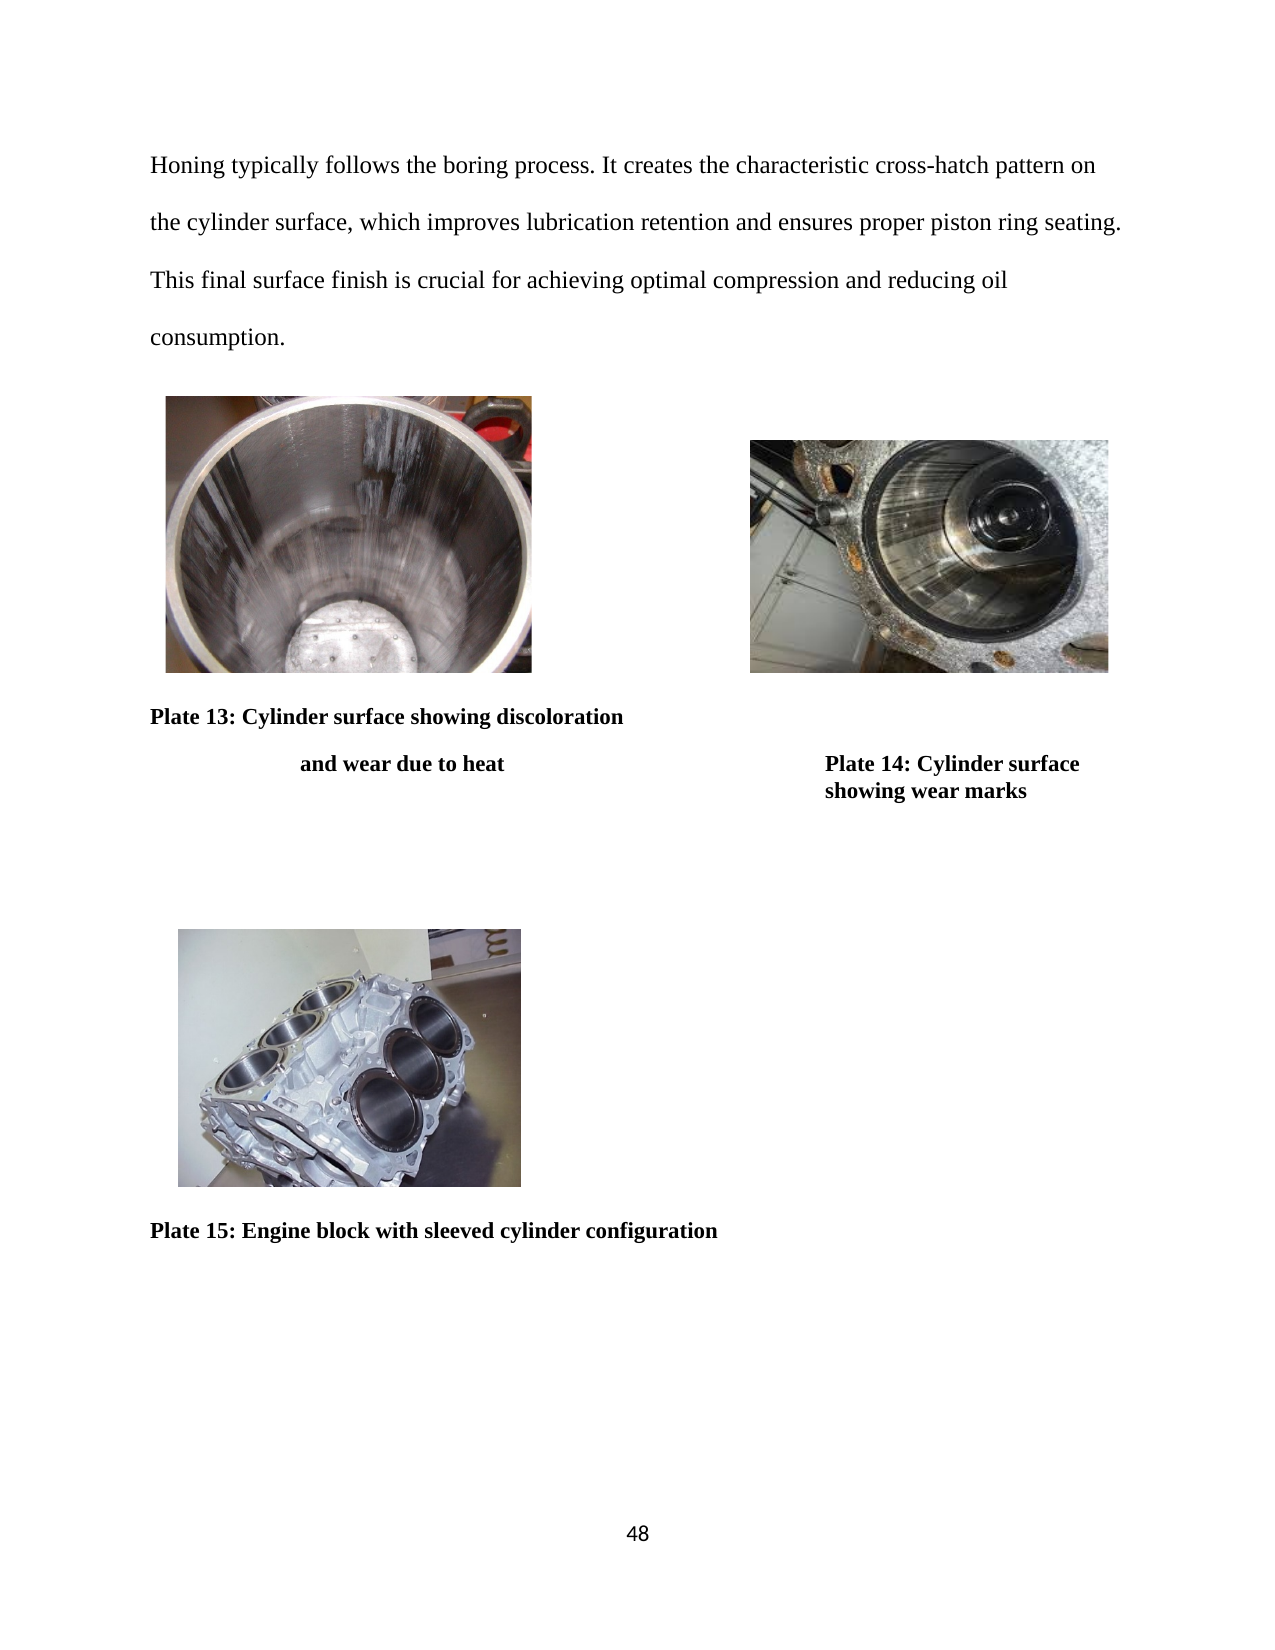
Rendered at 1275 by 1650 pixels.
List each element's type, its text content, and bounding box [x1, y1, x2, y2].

text Honing typically follows the boring process. It creates the characteristic cross-hatch pattern on the cylinder surface, which improves lubrication retention and ensures proper piston ring seating. This final surface finish is crucial for achieving optimal compression and reducing oil consumption. [150, 150, 1125, 351]
picture [165, 396, 532, 673]
picture [750, 440, 1109, 673]
picture [178, 929, 521, 1187]
